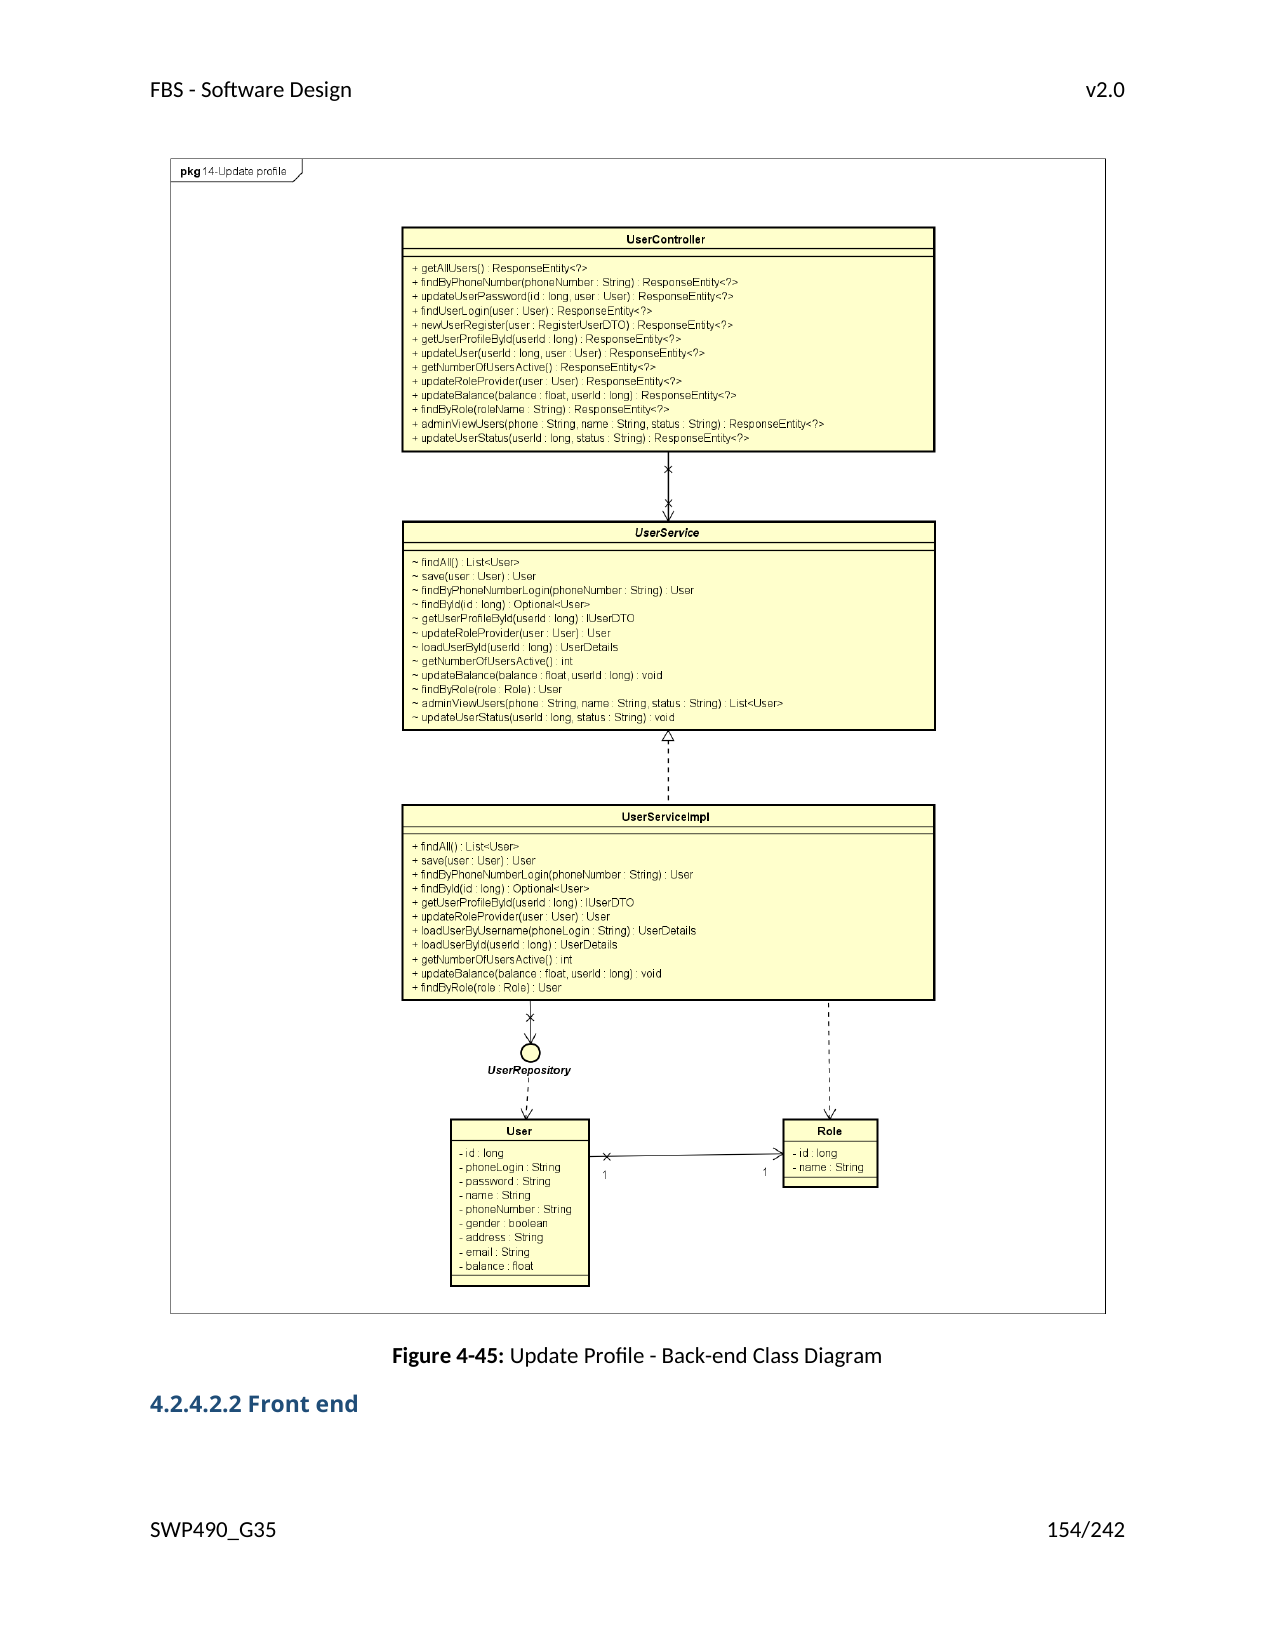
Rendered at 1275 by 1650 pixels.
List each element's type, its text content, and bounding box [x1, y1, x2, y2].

picture [161, 150, 1114, 1323]
subtitle 4.2.4.2.2 Front end [150, 1388, 1125, 1419]
text Figure 4-45: Update Profile - Back-end Class Diagram [150, 1341, 1125, 1369]
